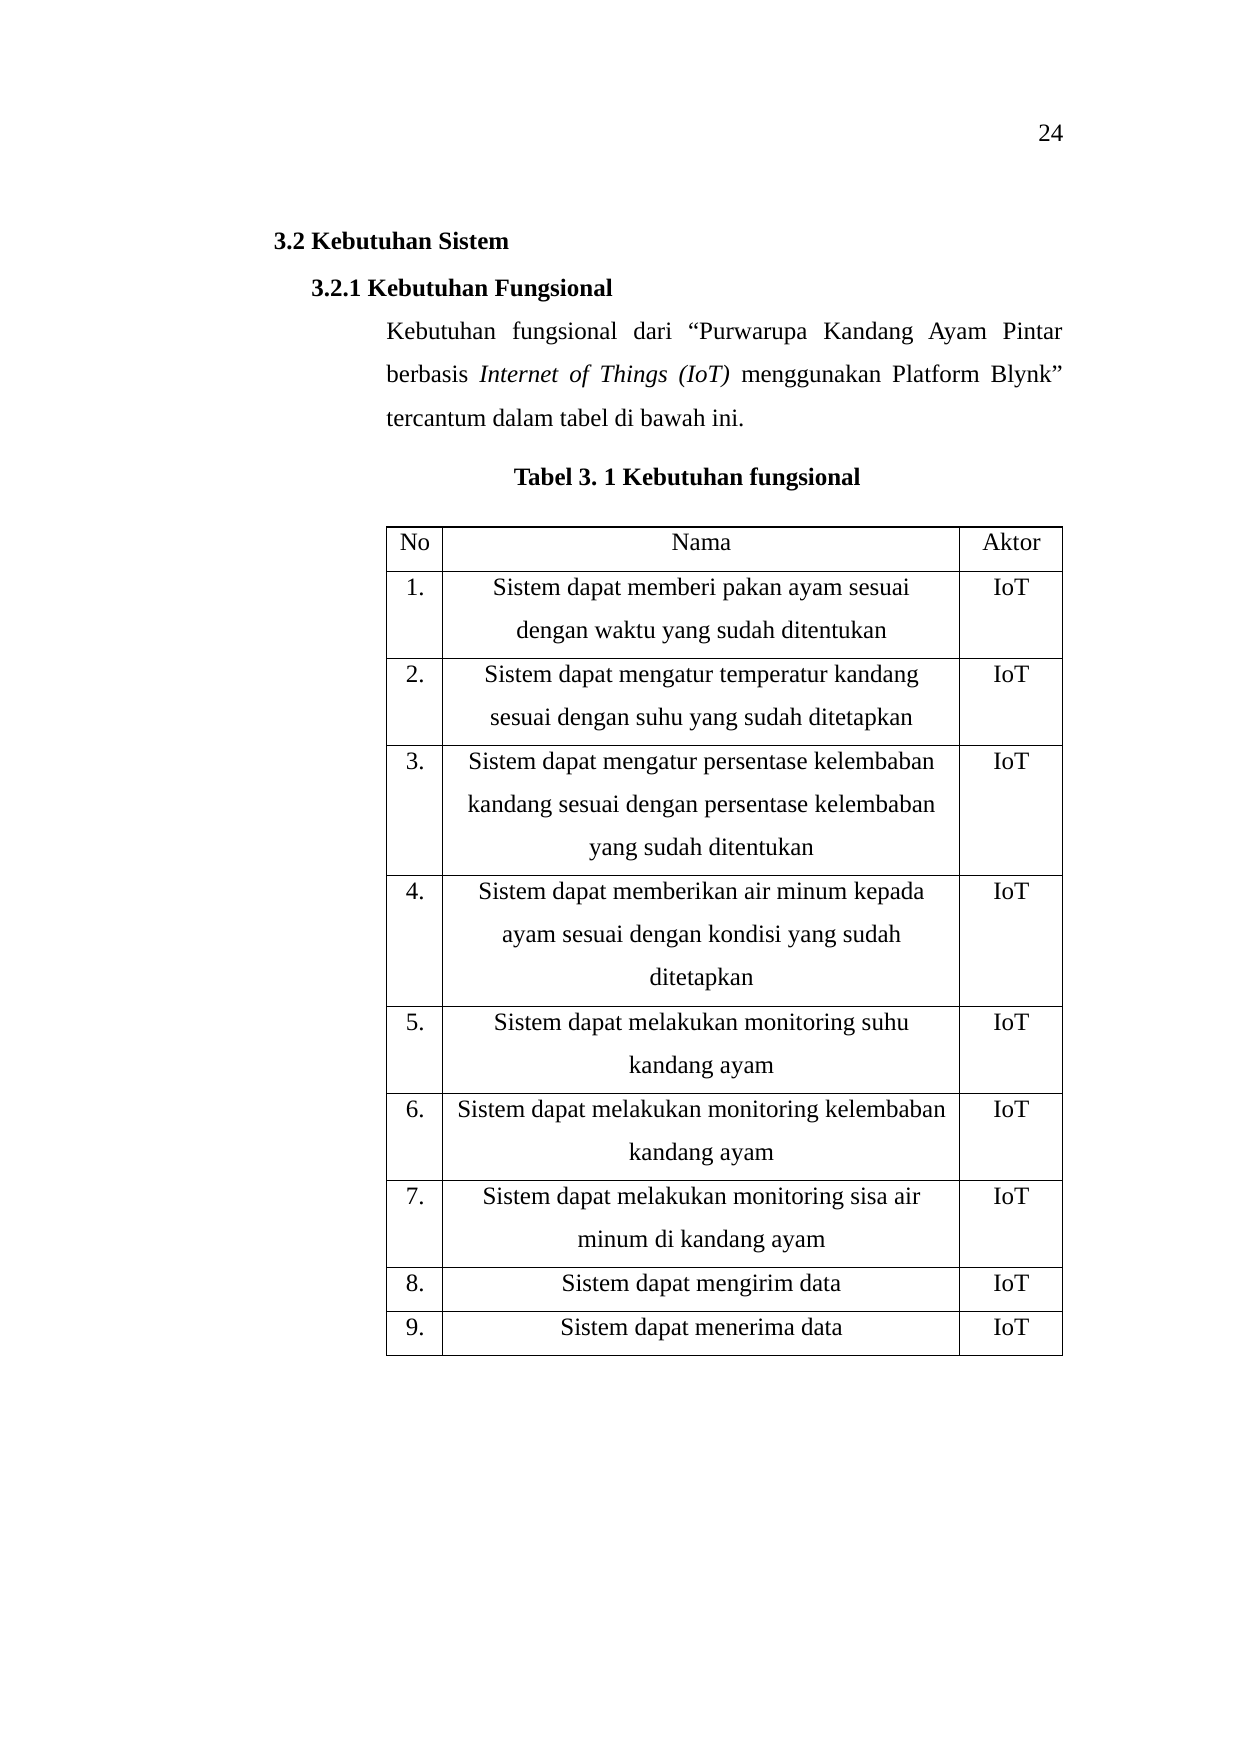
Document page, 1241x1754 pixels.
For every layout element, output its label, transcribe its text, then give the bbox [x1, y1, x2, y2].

table_cell IoT [960, 1181, 1062, 1267]
table_cell IoT [960, 1312, 1062, 1355]
text Tabel 3. 1 Kebutuhan fungsional [236, 462, 1063, 491]
table_cell IoT [960, 572, 1062, 658]
table_header Nama [443, 528, 959, 571]
table_header Aktor [960, 528, 1062, 571]
table_cell Sistem dapat melakukan monitoring suhu kandang ayam [443, 1007, 959, 1093]
table_cell IoT [960, 1094, 1062, 1180]
table_cell IoT [960, 746, 1062, 875]
subtitle Kebutuhan Sistem [274, 226, 1063, 255]
table_cell 6. [387, 1094, 442, 1180]
table_cell Sistem dapat menerima data [443, 1312, 959, 1355]
table_cell 5. [387, 1007, 442, 1093]
table_cell Sistem dapat mengirim data [443, 1268, 959, 1311]
table_cell 8. [387, 1268, 442, 1311]
table_cell 4. [387, 876, 442, 1006]
table_cell IoT [960, 659, 1062, 745]
table_cell 2. [387, 659, 442, 745]
table_cell IoT [960, 1007, 1062, 1093]
subtitle Kebutuhan Fungsional [311, 273, 1063, 302]
table_cell Sistem dapat memberi pakan ayam sesuai dengan waktu yang sudah ditentukan [443, 572, 959, 658]
table_cell Sistem dapat mengatur temperatur kandang sesuai dengan suhu yang sudah ditetapkan [443, 659, 959, 745]
table_cell Sistem dapat memberikan air minum kepada ayam sesuai dengan kondisi yang sudah ditetapkan [443, 876, 959, 1006]
table_cell Sistem dapat mengatur persentase kelembaban kandang sesuai dengan persentase kelembaban yang sudah ditentukan [443, 746, 959, 875]
table_cell 3. [387, 746, 442, 875]
table_cell 9. [387, 1312, 442, 1355]
table_cell IoT [960, 876, 1062, 1006]
table_cell Sistem dapat melakukan monitoring sisa air minum di kandang ayam [443, 1181, 959, 1267]
table_cell Sistem dapat melakukan monitoring kelembaban kandang ayam [443, 1094, 959, 1180]
table_header No [387, 528, 442, 571]
list Kebutuhan fungsional dari “Purwarupa Kandang Ayam Pintar berbasis Internet of Things (IoT) menggunakan Platform Blynk” tercantum dalam tabel di bawah ini. [386, 316, 1063, 431]
table_cell 1. [387, 572, 442, 658]
table_cell IoT [960, 1268, 1062, 1311]
table_cell 7. [387, 1181, 442, 1267]
